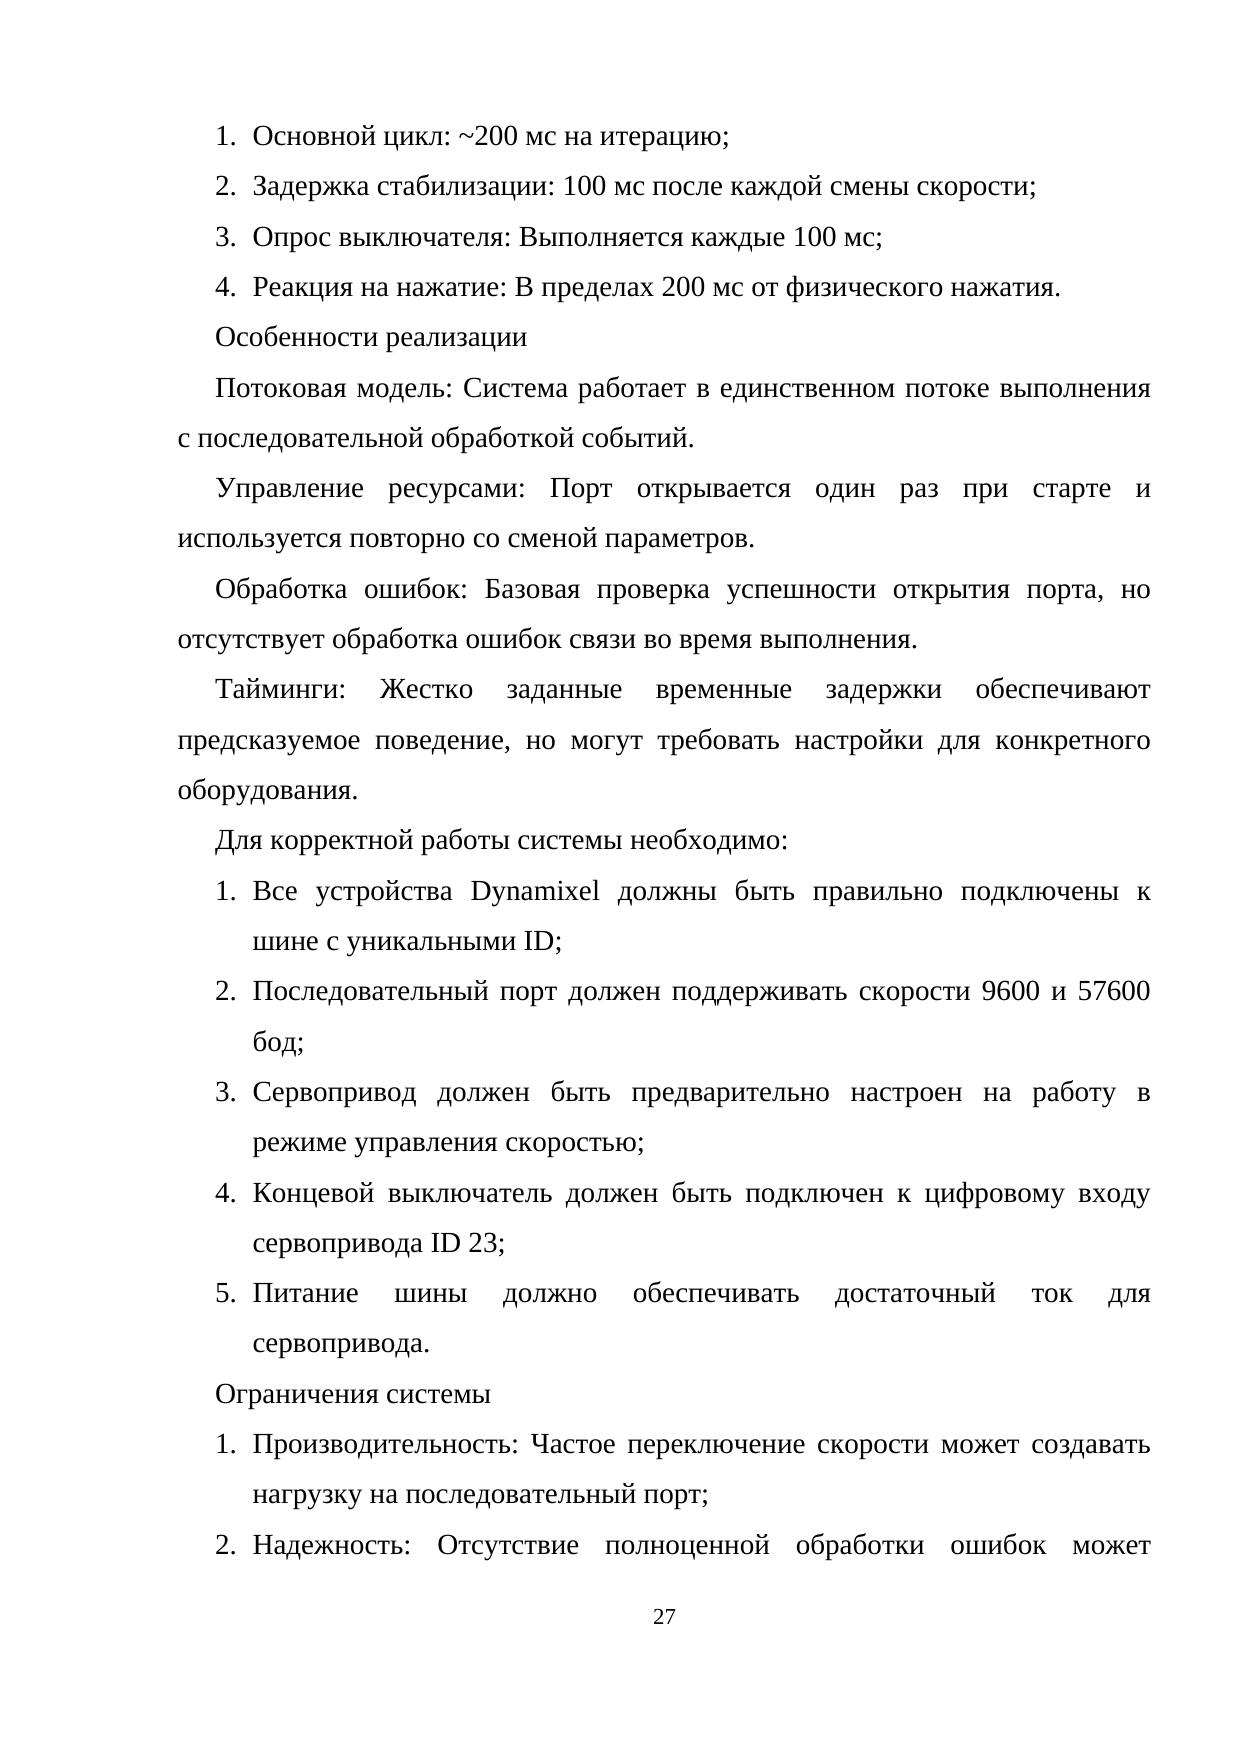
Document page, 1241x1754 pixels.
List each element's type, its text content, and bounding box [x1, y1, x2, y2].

list Последовательный порт должен поддерживать скорости 9600 и 57600 бод; [215, 973, 1152, 1057]
text Особенности реализации [177, 319, 1152, 353]
list Основной цикл: ~200 мс на итерацию; [215, 118, 1152, 152]
text Управление ресурсами: Порт открывается один раз при старте и используется повторно со сменой параметров. [177, 470, 1152, 554]
list Производительность: Частое переключение скорости может создавать нагрузку на последовательный порт; [215, 1426, 1152, 1510]
list Концевой выключатель должен быть подключен к цифровому входу сервопривода ID 23; [215, 1175, 1152, 1258]
list Реакция на нажатие: В пределах 200 мс от физического нажатия. [215, 269, 1152, 303]
list Опрос выключателя: Выполняется каждые 100 мс; [215, 219, 1152, 252]
text Потоковая модель: Система работает в единственном потоке выполнения с последовательной обработкой событий. [177, 370, 1152, 453]
list Задержка стабилизации: 100 мс после каждой смены скорости; [215, 168, 1152, 202]
list Питание шины должно обеспечивать достаточный ток для сервопривода. [215, 1275, 1152, 1359]
list Все устройства Dynamixel должны быть правильно подключены к шине с уникальными ID; [215, 873, 1152, 957]
text Обработка ошибок: Базовая проверка успешности открытия порта, но отсутствует обработка ошибок связи во время выполнения. [177, 571, 1152, 655]
list Сервопривод должен быть предварительно настроен на работу в режиме управления скоростью; [215, 1074, 1152, 1158]
text Тайминги: Жестко заданные временные задержки обеспечивают предсказуемое поведение, но могут требовать настройки для конкретного оборудования. [177, 672, 1152, 806]
text Ограничения системы [177, 1376, 1152, 1409]
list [215, 1527, 1152, 1560]
text Для корректной работы системы необходимо: [177, 822, 1152, 856]
